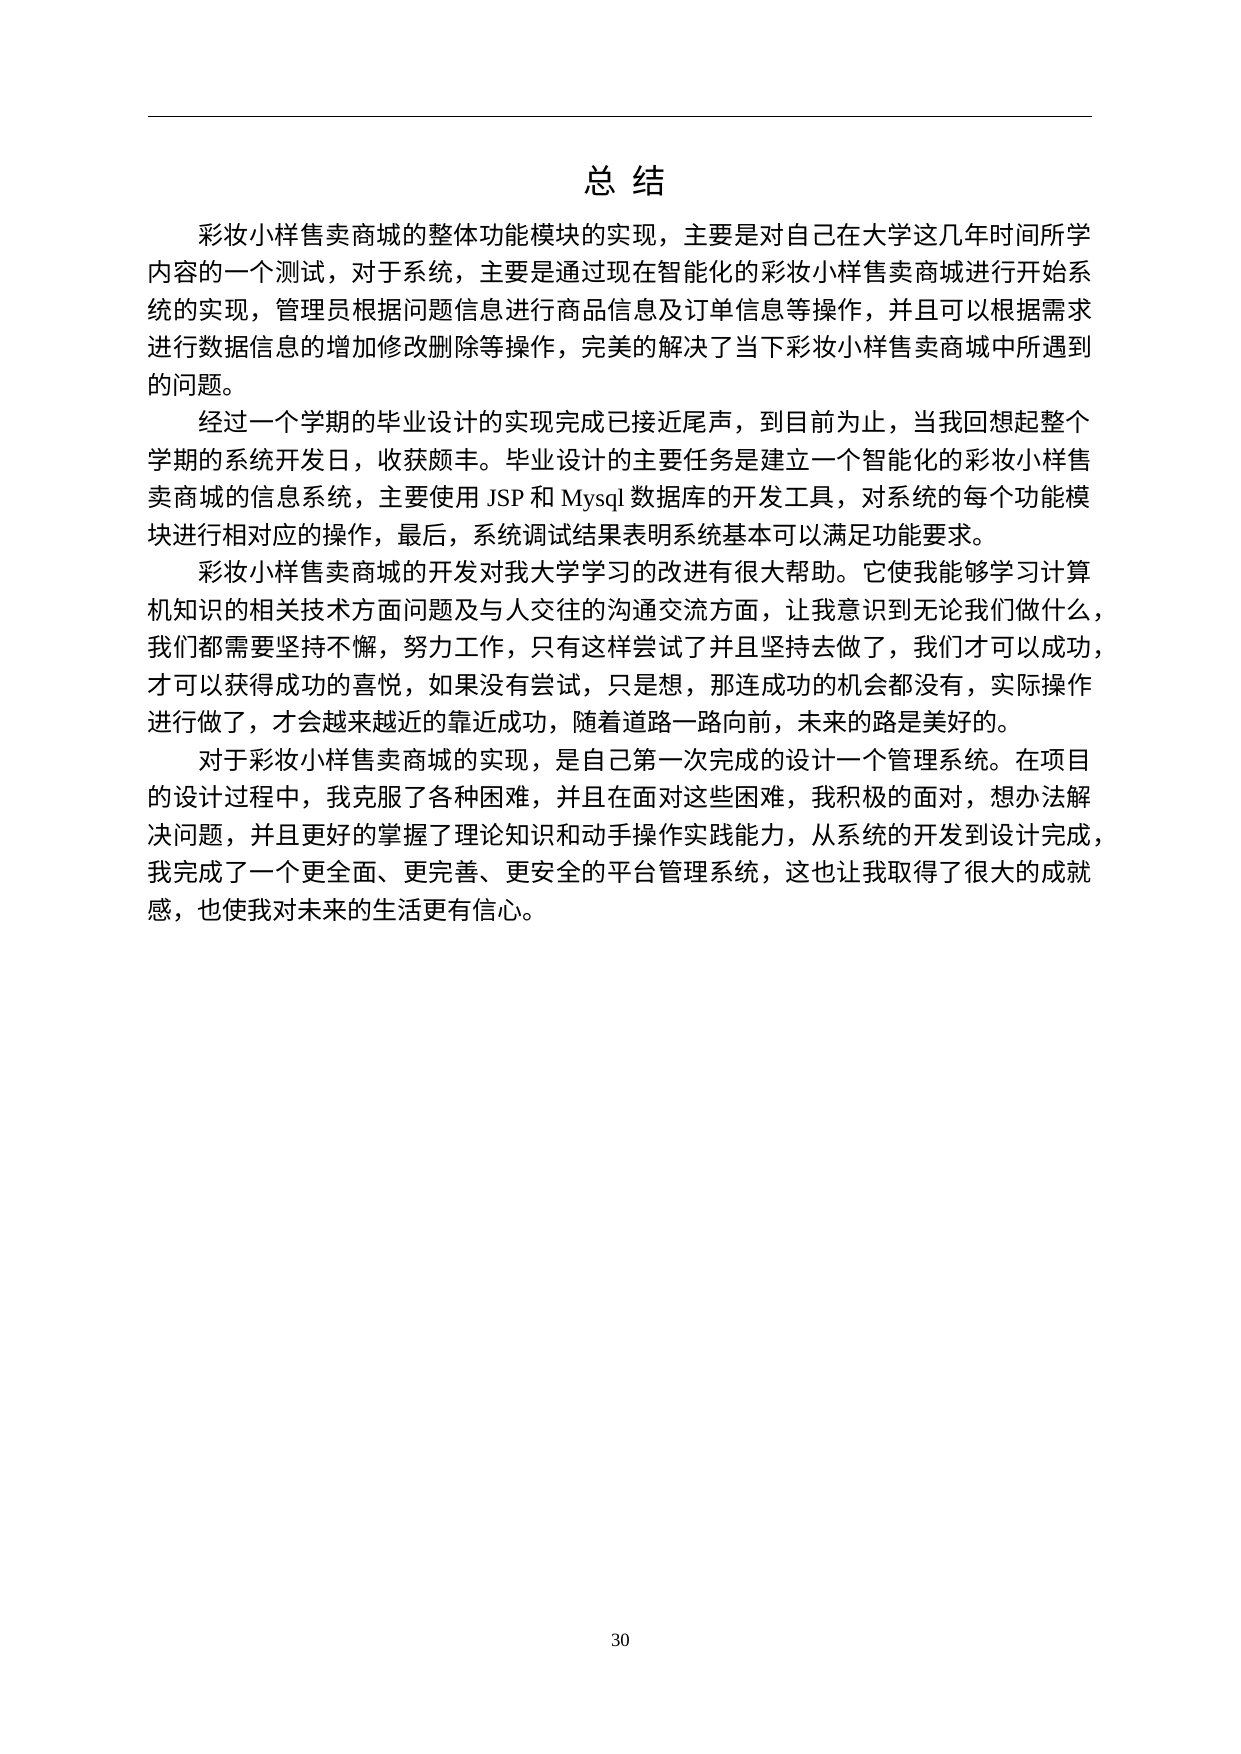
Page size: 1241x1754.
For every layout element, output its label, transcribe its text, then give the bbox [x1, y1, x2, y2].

text 彩妆小样售卖商城的整体功能模块的实现，主要是对自己在大学这几年时间所学内容的一个测试，对于系统，主要是通过现在智能化的彩妆小样售卖商城进行开始系统的实现，管理员根据问题信息进行商品信息及订单信息等操作，并且可以根据需求进行数据信息的增加修改删除等操作，完美的解决了当下彩妆小样售卖商城中所遇到的问题。 [148, 214, 1092, 402]
text 经过一个学期的毕业设计的实现完成已接近尾声，到目前为止，当我回想起整个学期的系统开发日，收获颇丰。毕业设计的主要任务是建立一个智能化的彩妆小样售卖商城的信息系统，主要使用JSP和Mysql数据库的开发工具，对系统的每个功能模块进行相对应的操作，最后，系统调试结果表明系统基本可以满足功能要求。 [148, 402, 1092, 552]
text 彩妆小样售卖商城的开发对我大学学习的改进有很大帮助。它使我能够学习计算机知识的相关技术方面问题及与人交往的沟通交流方面，让我意识到无论我们做什么，我们都需要坚持不懈，努力工作，只有这样尝试了并且坚持去做了，我们才可以成功，才可以获得成功的喜悦，如果没有尝试，只是想，那连成功的机会都没有，实际操作进行做了，才会越来越近的靠近成功，随着道路一路向前，未来的路是美好的。 [148, 552, 1092, 739]
subtitle 总 结 [148, 160, 1092, 202]
text 对于彩妆小样售卖商城的实现，是自己第一次完成的设计一个管理系统。在项目的设计过程中，我克服了各种困难，并且在面对这些困难，我积极的面对，想办法解决问题，并且更好的掌握了理论知识和动手操作实践能力，从系统的开发到设计完成，我完成了一个更全面、更完善、更安全的平台管理系统，这也让我取得了很大的成就感，也使我对未来的生活更有信心。 [148, 739, 1092, 927]
